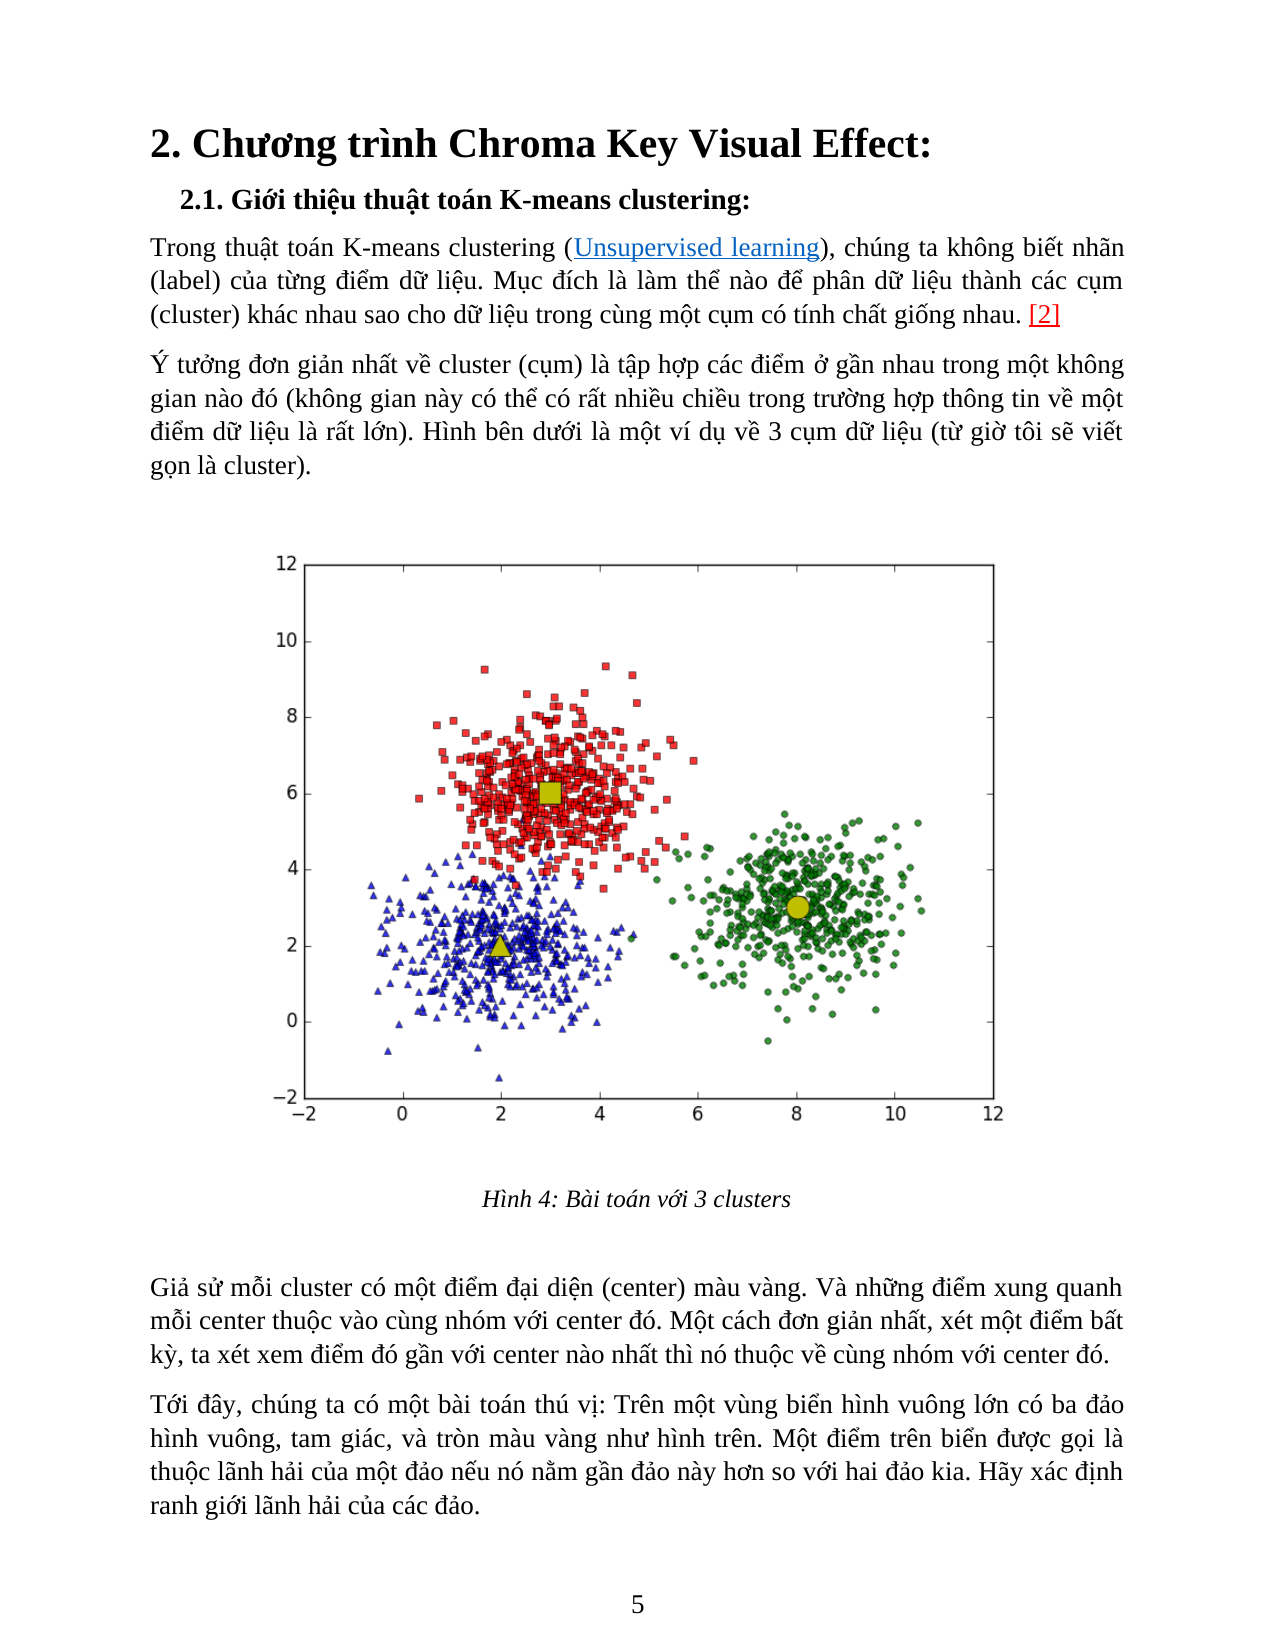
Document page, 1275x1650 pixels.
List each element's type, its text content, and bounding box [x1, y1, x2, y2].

text Hình 4: Bài toán với 3 clusters [150, 1184, 1125, 1212]
subtitle Chương trình Chroma Key Visual Effect: [150, 118, 1125, 166]
text Tới đây, chúng ta có một bài toán thú vị: Trên một vùng biển hình vuông lớn có ba đảo hình vuông, tam giác, và tròn màu vàng như hình trên. Một điểm trên biển được gọi là thuộc lãnh hải của một đảo nếu nó nằm gần đảo này hơn so với hai đảo kia. Hãy xác định ranh giới lãnh hải của các đảo. [150, 1388, 1125, 1520]
text Giả sử mỗi cluster có một điểm đại diện (center) màu vàng. Và những điểm xung quanh mỗi center thuộc vào cùng nhóm với center đó. Một cách đơn giản nhất, xét một điểm bất kỳ, ta xét xem điểm đó gần với center nào nhất thì nó thuộc về cùng nhóm với center đó. [150, 1271, 1125, 1369]
picture [193, 499, 1082, 1165]
text Trong thuật toán K-means clustering (Unsupervised learning), chúng ta không biết nhãn (label) của từng điểm dữ liệu. Mục đích là làm thể nào để phân dữ liệu thành các cụm (cluster) khác nhau sao cho dữ liệu trong cùng một cụm có tính chất giống nhau. [2] [150, 231, 1125, 329]
text Ý tưởng đơn giản nhất về cluster (cụm) là tập hợp các điểm ở gần nhau trong một không gian nào đó (không gian này có thể có rất nhiều chiều trong trường hợp thông tin về một điểm dữ liệu là rất lớn). Hình bên dưới là một ví dụ về 3 cụm dữ liệu (từ giờ tôi sẽ viết gọn là cluster). [150, 348, 1125, 480]
subtitle Giới thiệu thuật toán K-means clustering: [179, 182, 1125, 216]
